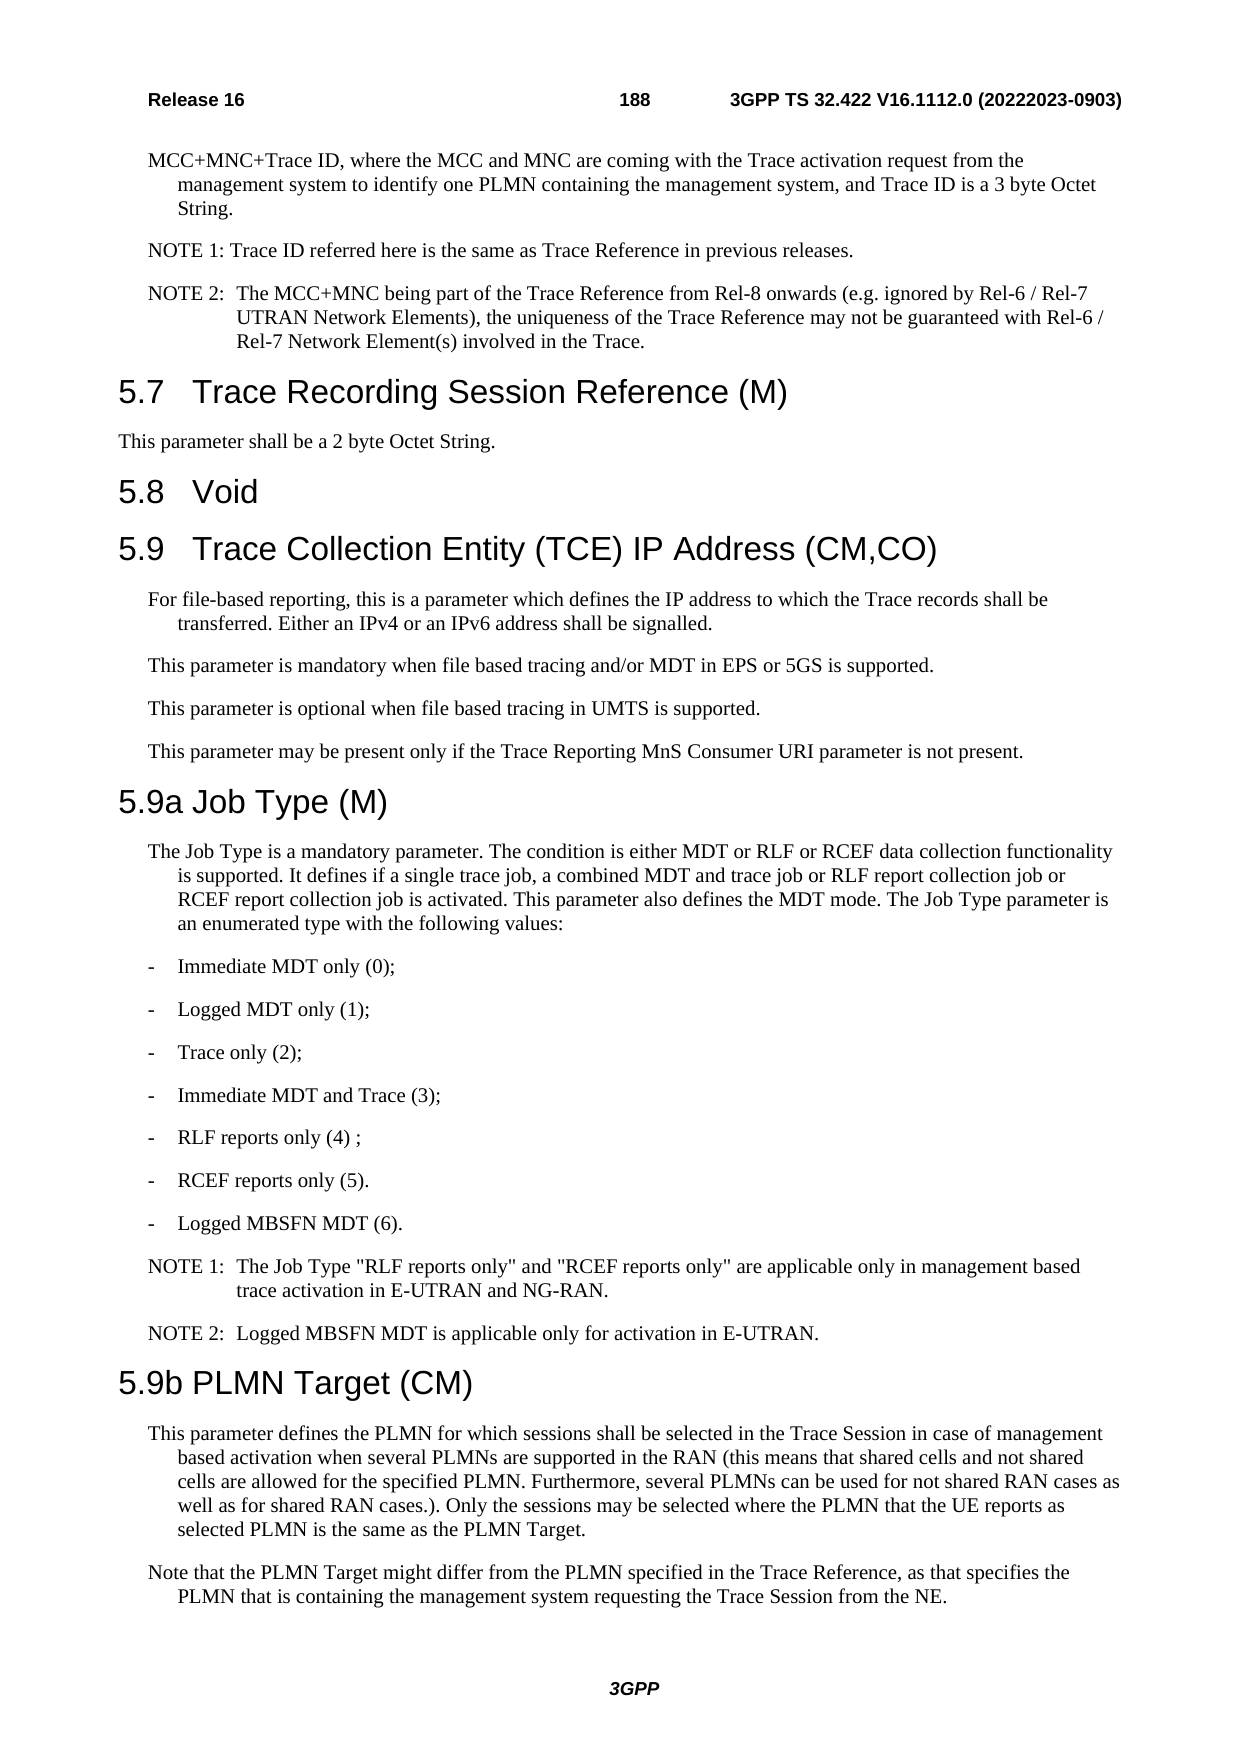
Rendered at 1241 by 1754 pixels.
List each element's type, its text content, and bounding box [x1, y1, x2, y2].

subtitle 5.9b PLMN Target (CM) [118, 1363, 1122, 1402]
text - RLF reports only (4) ; [148, 1125, 1122, 1149]
text Note that the PLMN Target might differ from the PLMN specified in the Trace Reference, as that specifies the PLMN that is containing the management system requesting the Trace Session from the NE. [148, 1560, 1122, 1608]
subtitle 5.7 Trace Recording Session Reference (M) [118, 372, 1122, 411]
text NOTE 1: The Job Type "RLF reports only" and "RCEF reports only" are applicable only in management based trace activation in E-UTRAN and NG-RAN. [148, 1254, 1122, 1302]
text This parameter defines the PLMN for which sessions shall be selected in the Trace Session in case of management based activation when several PLMNs are supported in the RAN (this means that shared cells and not shared cells are allowed for the specified PLMN. Furthermore, several PLMNs can be used for not shared RAN cases as well as for shared RAN cases.). Only the sessions may be selected where the PLMN that the UE reports as selected PLMN is the same as the PLMN Target. [148, 1421, 1122, 1541]
text - Immediate MDT and Trace (3); [148, 1082, 1122, 1107]
text For file-based reporting, this is a parameter which defines the IP address to which the Trace records shall be transferred. Either an IPv4 or an IPv6 address shall be signalled. [148, 587, 1122, 635]
text The Job Type is a mandatory parameter. The condition is either MDT or RLF or RCEF data collection functionality is supported. It defines if a single trace job, a combined MDT and trace job or RLF report collection job or RCEF report collection job is activated. This parameter also defines the MDT mode. The Job Type parameter is an enumerated type with the following values: [148, 839, 1122, 935]
subtitle 5.9a Job Type (M) [118, 782, 1122, 820]
text MCC+MNC+Trace ID, where the MCC and MNC are coming with the Trace activation request from the management system to identify one PLMN containing the management system, and Trace ID is a 3 byte Octet String. [148, 147, 1122, 220]
text NOTE 1: Trace ID referred here is the same as Trace Reference in previous releases. [148, 238, 1122, 262]
text NOTE 2: The MCC+MNC being part of the Trace Reference from Rel-8 onwards (e.g. ignored by Rel-6 / Rel-7 UTRAN Network Elements), the uniqueness of the Trace Reference may not be guaranteed with Rel-6 / Rel-7 Network Element(s) involved in the Trace. [148, 281, 1122, 353]
text - RCEF reports only (5). [148, 1168, 1122, 1192]
subtitle 5.8 Void [118, 472, 1122, 511]
text This parameter is optional when file based tracing in UMTS is supported. [148, 696, 1122, 720]
text - Logged MBSFN MDT (6). [148, 1211, 1122, 1235]
text NOTE 2: Logged MBSFN MDT is applicable only for activation in E-UTRAN. [148, 1321, 1122, 1345]
list This parameter shall be a 2 byte Octet String. [118, 429, 1122, 453]
text - Trace only (2); [148, 1040, 1122, 1064]
text - Logged MDT only (1); [148, 997, 1122, 1021]
text This parameter is mandatory when file based tracing and/or MDT in EPS or 5GS is supported. [148, 653, 1122, 677]
text - Immediate MDT only (0); [148, 954, 1122, 978]
text This parameter may be present only if the Trace Reporting MnS Consumer URI parameter is not present. [148, 739, 1122, 763]
subtitle 5.9 Trace Collection Entity (TCE) IP Address (CM,CO) [118, 529, 1122, 568]
